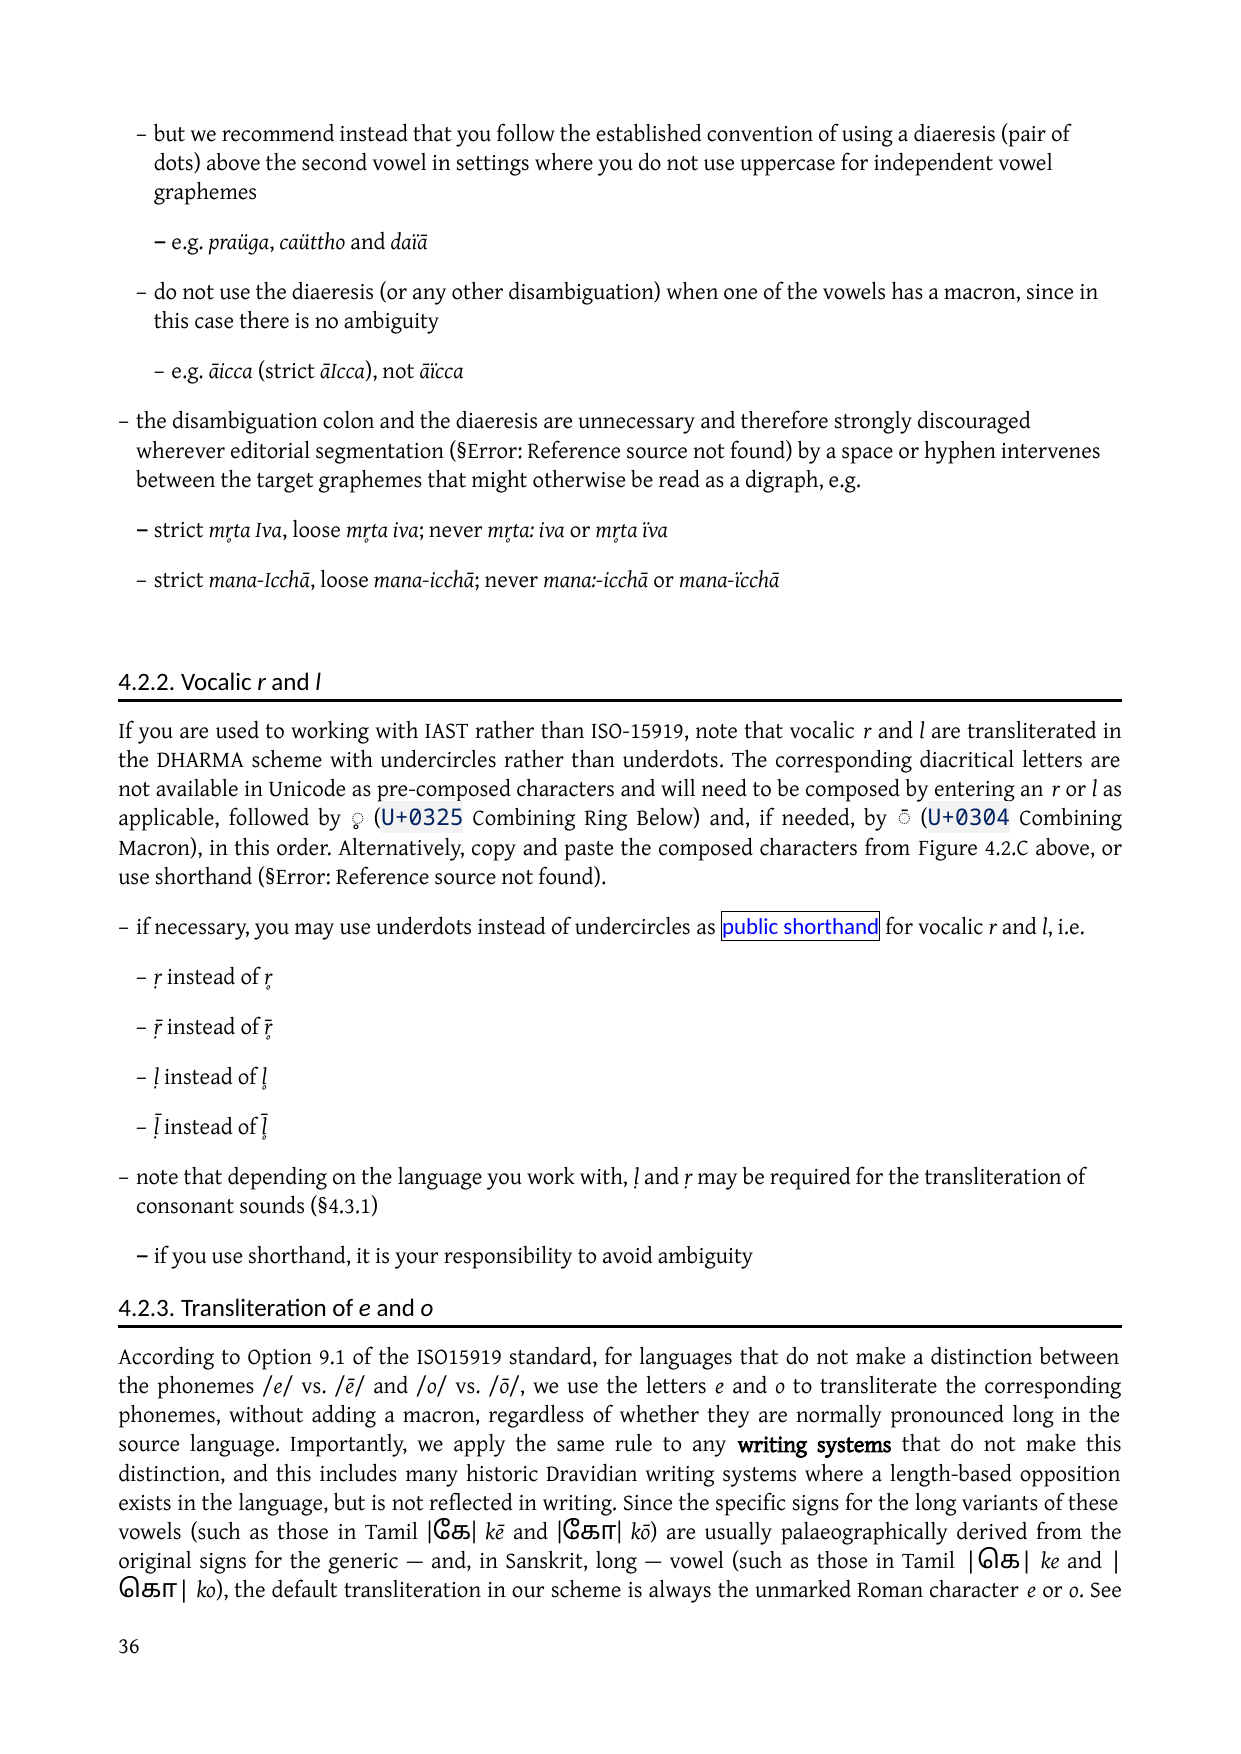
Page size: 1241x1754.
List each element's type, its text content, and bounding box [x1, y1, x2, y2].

list but we recommend instead that you follow the established convention of using a diaeresis (pair of dots) above the second vowel in settings where you do not use uppercase for independent vowel graphemes [136, 118, 1122, 206]
list do not use the diaeresis (or any other disambiguation) when one of the vowels has a macron, since in this case there is no ambiguity [136, 276, 1122, 335]
list if necessary, you may use underdots instead of undercircles as public shorthand for vocalic r and l, i.e. [118, 911, 721, 940]
list ḹ instead of l̥̄ [136, 1111, 1122, 1140]
list e.g. āicca (strict āIcca), not āïcca [153, 356, 1122, 385]
list ḷ instead of l̥ [136, 1061, 1122, 1090]
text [118, 1341, 1122, 1603]
list e.g. praüga, caüttho and daïā [153, 226, 1122, 256]
list if you use shorthand, it is your responsibility to avoid ambiguity [136, 1240, 1122, 1269]
subtitle Transliteration of e and o [118, 1290, 1122, 1325]
list strict mr̥ta Iva, loose mr̥ta iva; never mr̥ta: iva or mr̥ta ïva [136, 514, 1122, 543]
list if necessary, you may use underdots instead of undercircles as public shorthand for vocalic r and l, i.e. [880, 911, 1122, 940]
list strict mana-Icchā, loose mana-icchā; never mana:-icchā or mana-ïcchā [136, 564, 1122, 593]
list ṛ instead of r̥ [136, 961, 1122, 990]
subtitle Vocalic r and l [118, 664, 1122, 699]
list ṝ instead of r̥̄ [136, 1011, 1122, 1040]
list note that depending on the language you work with, ḷ and ṛ may be required for the transliteration of consonant sounds (§4.3.1) [118, 1161, 1122, 1219]
